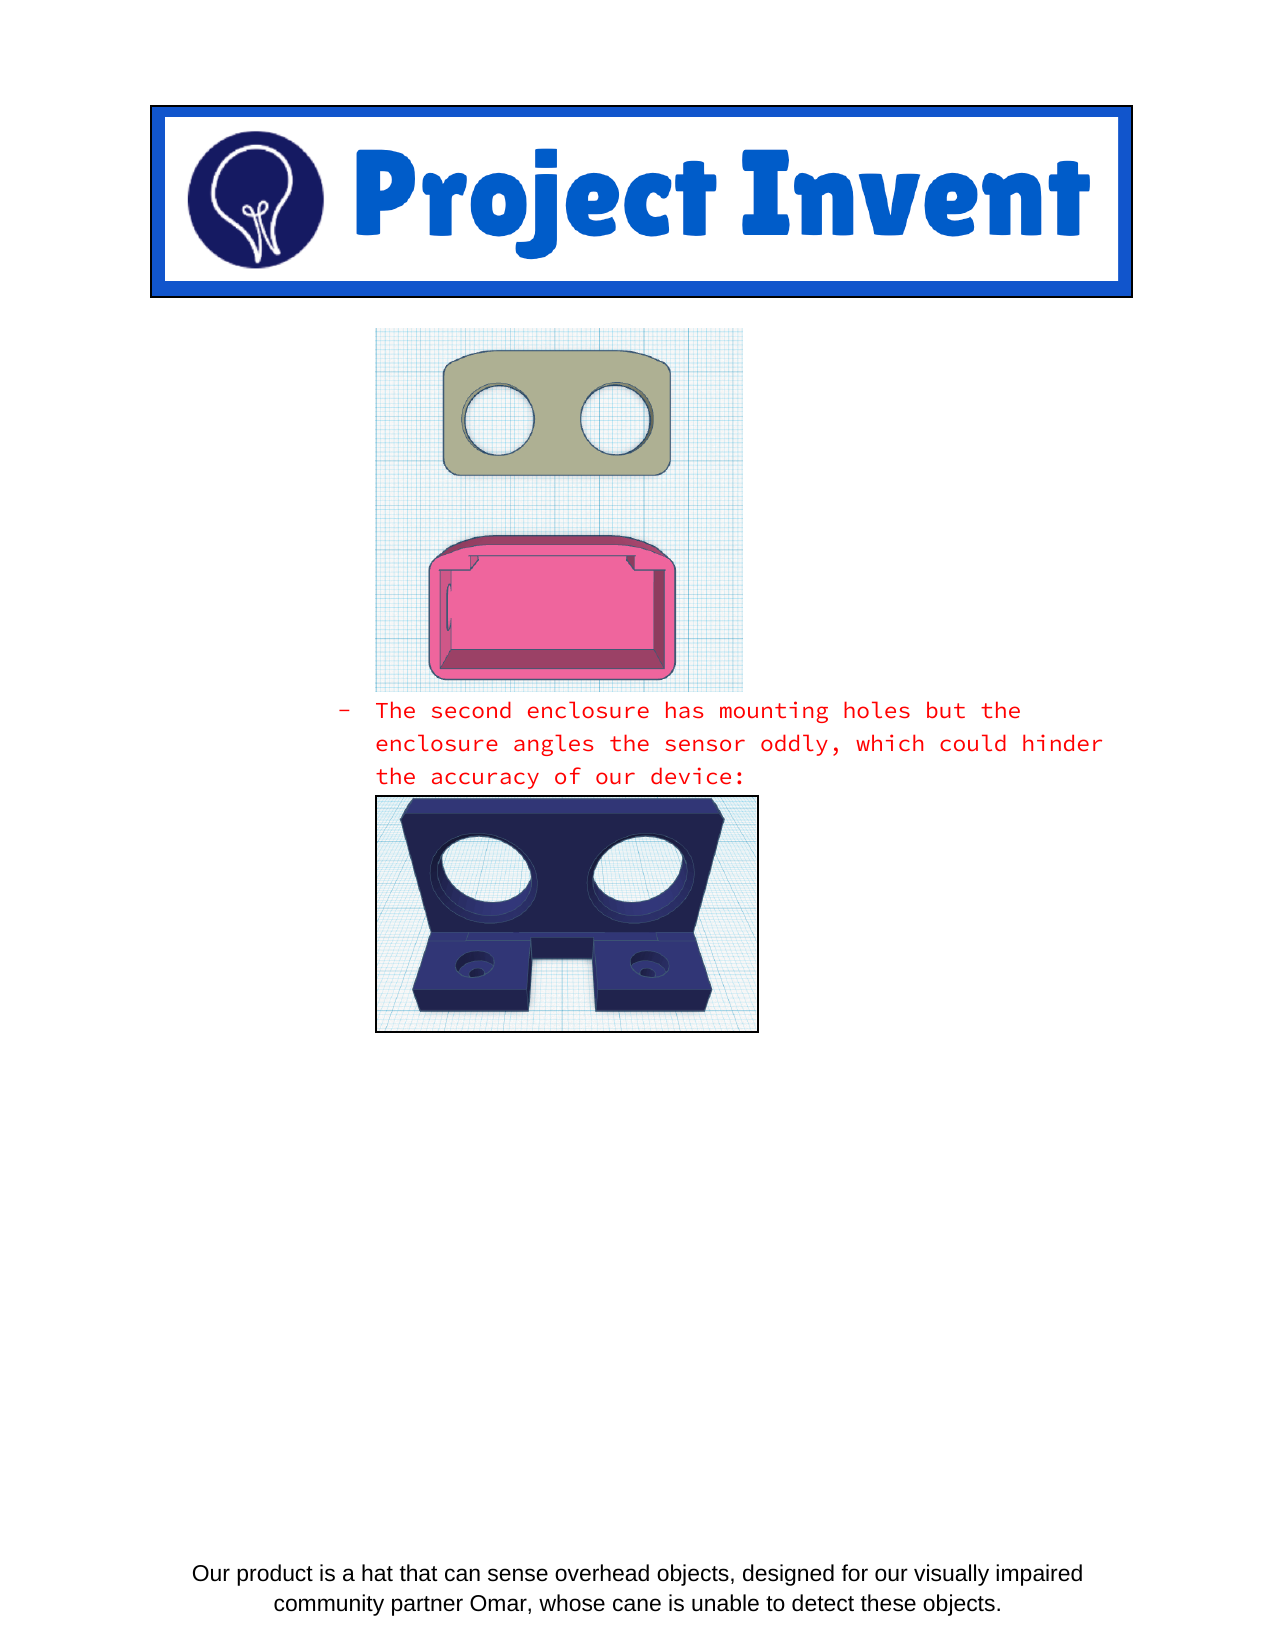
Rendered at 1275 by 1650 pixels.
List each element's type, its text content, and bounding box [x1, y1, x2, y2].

picture [377, 797, 757, 1031]
picture [375, 328, 743, 692]
picture [165, 117, 1119, 281]
